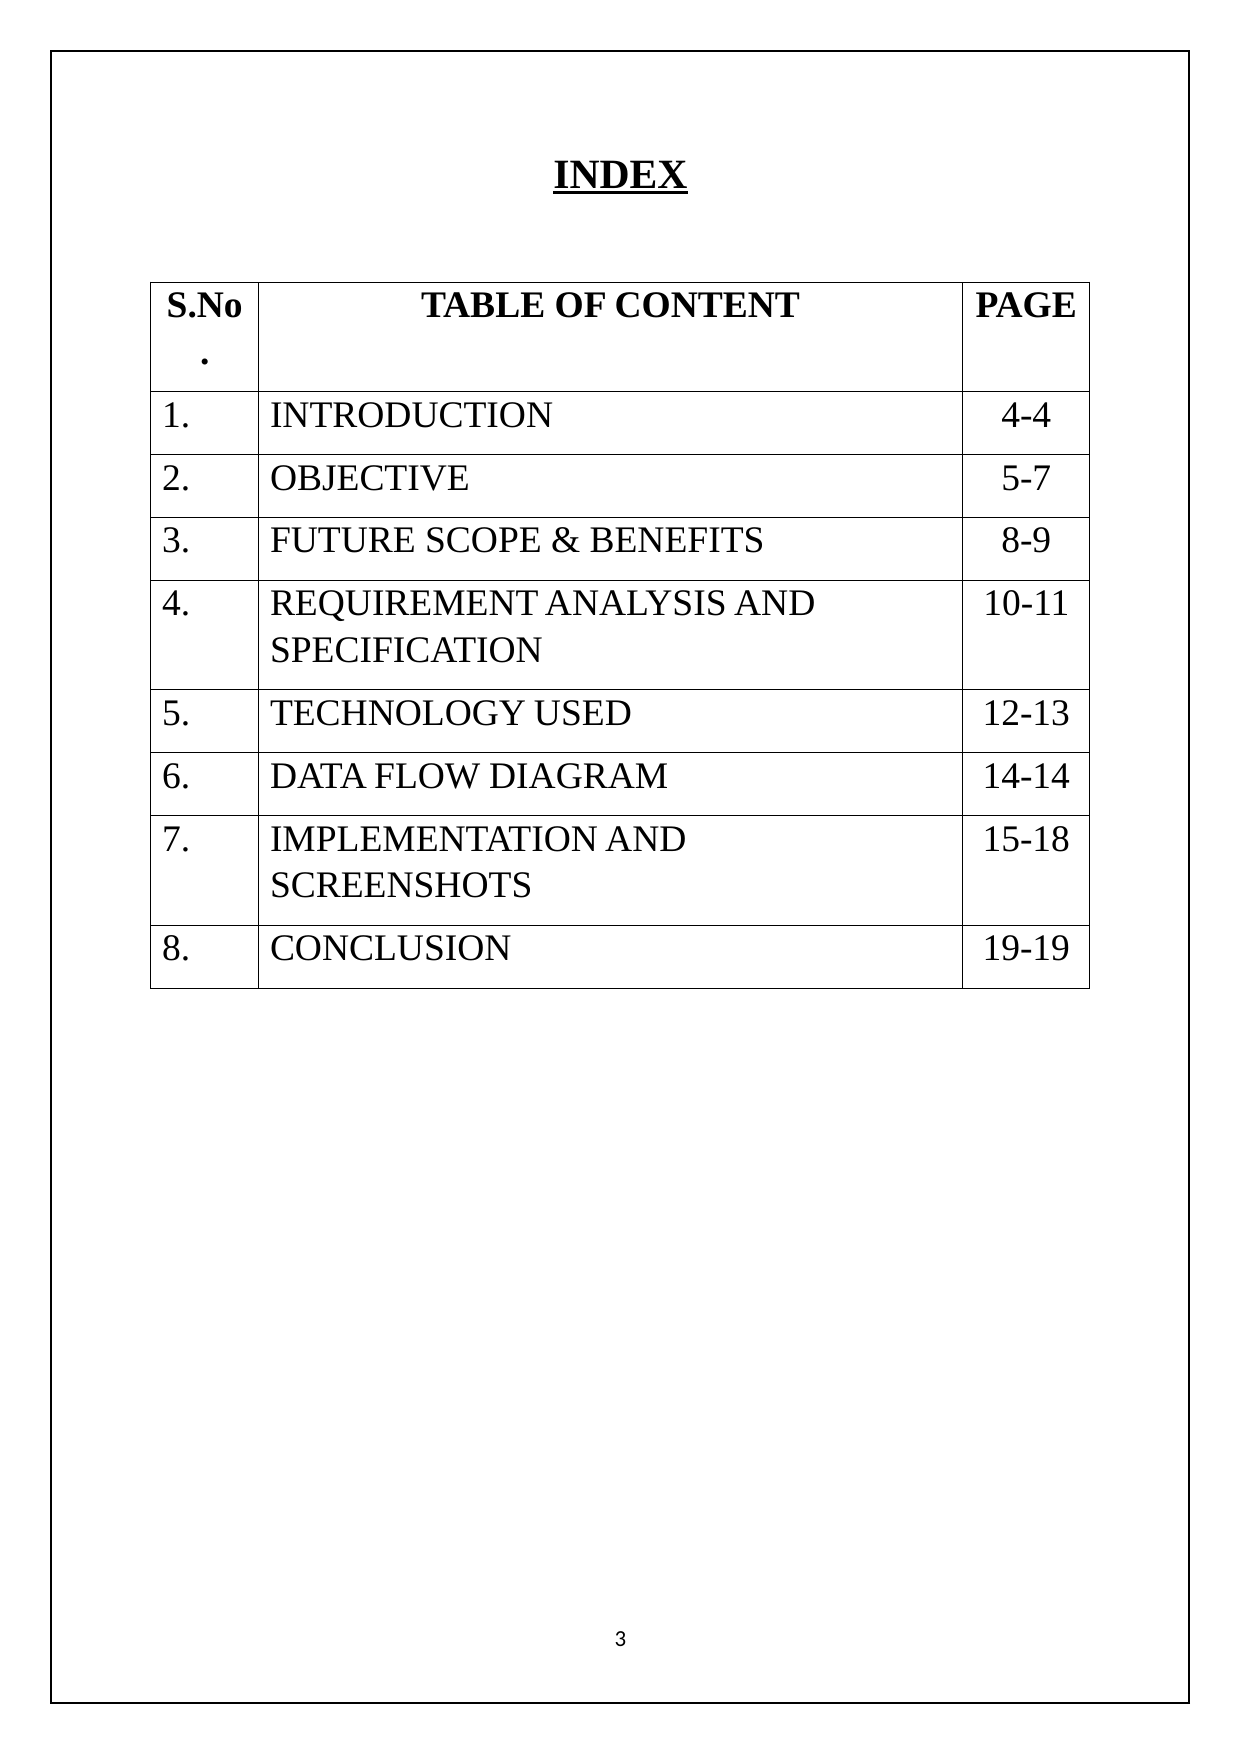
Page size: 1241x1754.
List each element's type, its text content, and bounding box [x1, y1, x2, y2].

table_cell TECHNOLOGY USED [259, 690, 962, 752]
table_cell 1. [151, 392, 258, 454]
table_cell 5. [151, 690, 258, 752]
table_cell 4-4 [963, 392, 1089, 454]
table_cell 3. [151, 518, 258, 580]
text INDEX [150, 150, 1090, 198]
table_cell 8-9 [963, 518, 1089, 580]
table_cell 12-13 [963, 690, 1089, 752]
table_cell FUTURE SCOPE & BENEFITS [259, 518, 962, 580]
table_header PAGE [963, 283, 1089, 391]
table_cell 5-7 [963, 455, 1089, 517]
table_cell IMPLEMENTATION AND SCREENSHOTS [259, 816, 962, 924]
table_cell 19-19 [963, 926, 1089, 987]
table_cell REQUIREMENT ANALYSIS AND SPECIFICATION [259, 581, 962, 689]
table_cell 7. [151, 816, 258, 924]
table_cell 10-11 [963, 581, 1089, 689]
table_header S.No. [151, 283, 258, 391]
table_cell 15-18 [963, 816, 1089, 924]
table_cell INTRODUCTION [259, 392, 962, 454]
table_cell 2. [151, 455, 258, 517]
table_cell DATA FLOW DIAGRAM [259, 753, 962, 815]
table_cell 4. [151, 581, 258, 689]
table_cell OBJECTIVE [259, 455, 962, 517]
table_cell 6. [151, 753, 258, 815]
table_header TABLE OF CONTENT [259, 283, 962, 391]
table_cell CONCLUSION [259, 926, 962, 987]
table_cell 8. [151, 926, 258, 987]
table_cell 14-14 [963, 753, 1089, 815]
